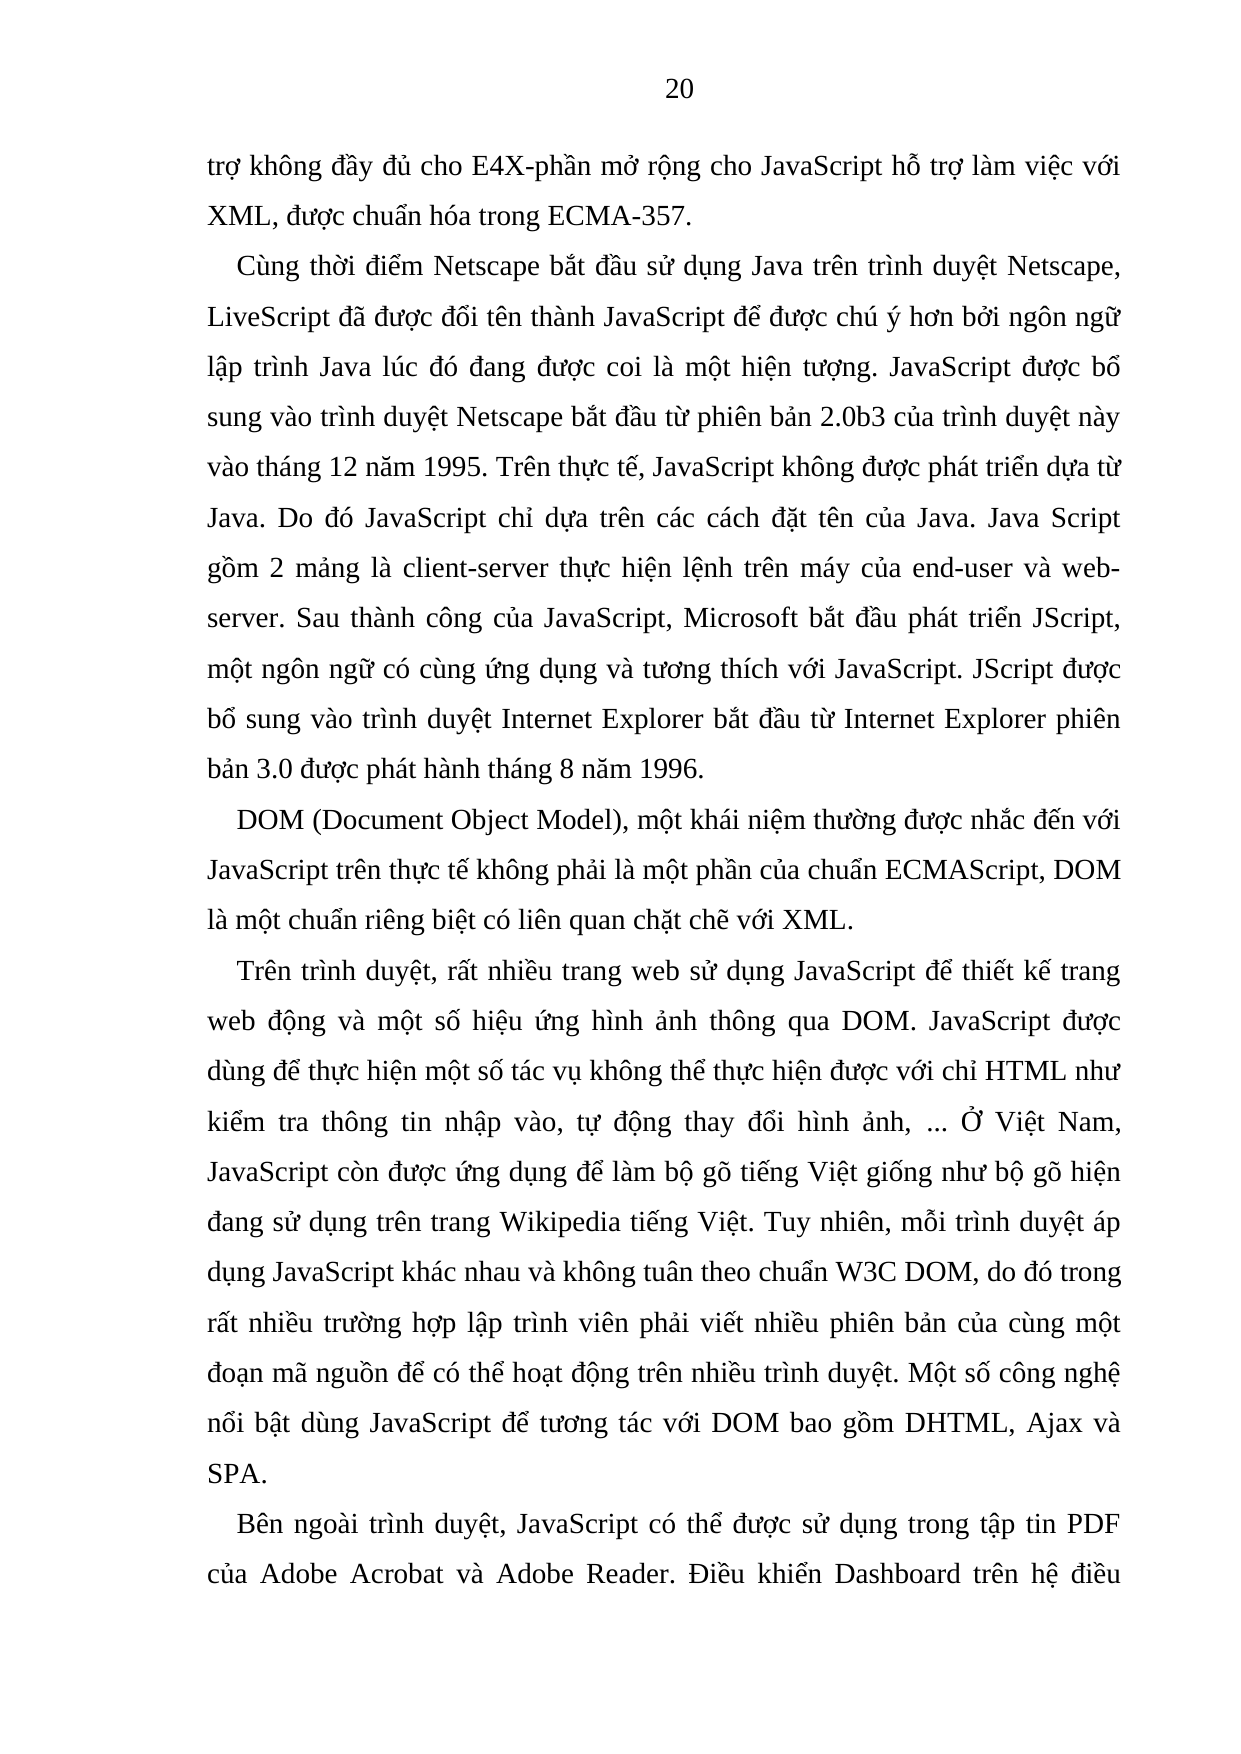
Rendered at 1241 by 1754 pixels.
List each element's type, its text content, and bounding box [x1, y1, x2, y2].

text Cùng thời điểm Netscape bắt đầu sử dụng Java trên trình duyệt Netscape, LiveScript đã được đổi tên thành JavaScript để được chú ý hơn bởi ngôn ngữ lập trình Java lúc đó đang được coi là một hiện tượng. JavaScript được bổ sung vào trình duyệt Netscape bắt đầu từ phiên bản 2.0b3 của trình duyệt này vào tháng 12 năm 1995. Trên thực tế, JavaScript không được phát triển dựa từ Java. Do đó JavaScript chỉ dựa trên các cách đặt tên của Java. Java Script gồm 2 mảng là client-server thực hiện lệnh trên máy của end-user và web-server. Sau thành công của JavaScript, Microsoft bắt đầu phát triển JScript, một ngôn ngữ có cùng ứng dụng và tương thích với JavaScript. JScript được bổ sung vào trình duyệt Internet Explorer bắt đầu từ Internet Explorer phiên bản 3.0 được phát hành tháng 8 năm 1996. [207, 248, 1122, 785]
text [207, 1506, 1122, 1590]
text DOM (Document Object Model), một khái niệm thường được nhắc đến với JavaScript trên thực tế không phải là một phần của chuẩn ECMAScript, DOM là một chuẩn riêng biệt có liên quan chặt chẽ với XML. [207, 802, 1122, 936]
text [207, 148, 1122, 232]
text Trên trình duyệt, rất nhiều trang web sử dụng JavaScript để thiết kế trang web động và một số hiệu ứng hình ảnh thông qua DOM. JavaScript được dùng để thực hiện một số tác vụ không thể thực hiện được với chỉ HTML như kiểm tra thông tin nhập vào, tự động thay đổi hình ảnh, ... Ở Việt Nam, JavaScript còn được ứng dụng để làm bộ gõ tiếng Việt giống như bộ gõ hiện đang sử dụng trên trang Wikipedia tiếng Việt. Tuy nhiên, mỗi trình duyệt áp dụng JavaScript khác nhau và không tuân theo chuẩn W3C DOM, do đó trong rất nhiều trường hợp lập trình viên phải viết nhiều phiên bản của cùng một đoạn mã nguồn để có thể hoạt động trên nhiều trình duyệt. Một số công nghệ nổi bật dùng JavaScript để tương tác với DOM bao gồm DHTML, Ajax và SPA. [207, 953, 1122, 1489]
